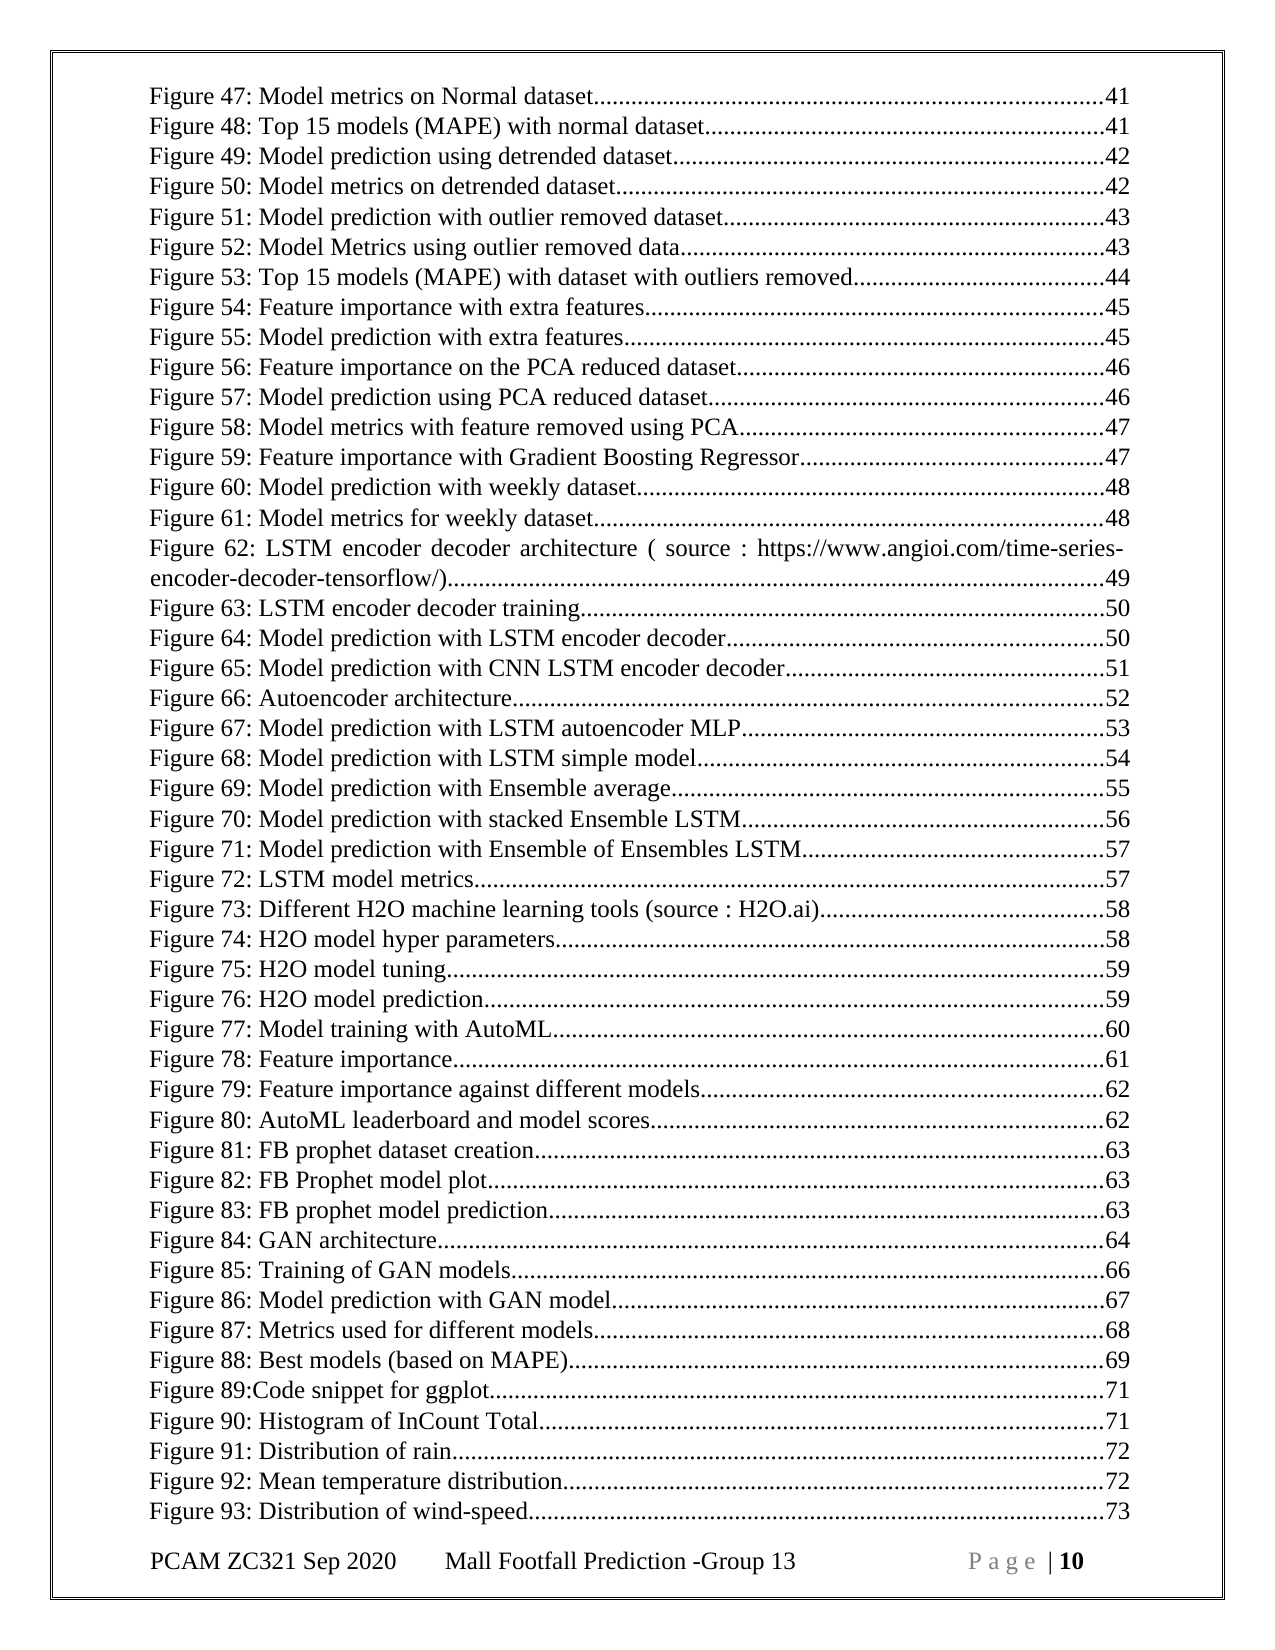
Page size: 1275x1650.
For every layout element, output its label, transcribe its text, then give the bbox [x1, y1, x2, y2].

text Figure 74: H2O model hyper parameters 58 [149, 924, 1125, 953]
text Figure 49: Model prediction using detrended dataset 42 [149, 141, 1125, 170]
text Figure 68: Model prediction with LSTM simple model 54 [149, 743, 1125, 772]
text Figure 56: Feature importance on the PCA reduced dataset 46 [149, 352, 1125, 381]
text Figure 47: Model metrics on Normal dataset 41 [149, 81, 1125, 110]
text Figure 87: Metrics used for different models 68 [149, 1315, 1125, 1344]
text Figure 93: Distribution of wind-speed 73 [149, 1496, 1125, 1525]
text Figure 58: Model metrics with feature removed using PCA 47 [149, 412, 1125, 441]
text Figure 48: Top 15 models (MAPE) with normal dataset 41 [149, 111, 1125, 140]
text Figure 64: Model prediction with LSTM encoder decoder 50 [149, 623, 1125, 652]
text Figure 52: Model Metrics using outlier removed data 43 [149, 232, 1125, 260]
text Figure 79: Feature importance against different models 62 [149, 1074, 1125, 1103]
text Figure 86: Model prediction with GAN model 67 [149, 1285, 1125, 1314]
text Figure 50: Model metrics on detrended dataset 42 [149, 171, 1125, 200]
text Figure 90: Histogram of InCount Total 71 [149, 1406, 1125, 1434]
text Figure 73: Different H2O machine learning tools (source : H2O.ai) 58 [149, 894, 1125, 923]
text Figure 71: Model prediction with Ensemble of Ensembles LSTM 57 [149, 834, 1125, 862]
text Figure 78: Feature importance 61 [149, 1044, 1125, 1073]
text Figure 82: FB Prophet model plot 63 [149, 1165, 1125, 1194]
text Figure 61: Model metrics for weekly dataset 48 [149, 503, 1125, 531]
text Figure 70: Model prediction with stacked Ensemble LSTM 56 [149, 804, 1125, 832]
text Figure 66: Autoencoder architecture 52 [149, 683, 1125, 712]
text Figure 92: Mean temperature distribution 72 [149, 1466, 1125, 1495]
text Figure 84: GAN architecture 64 [149, 1225, 1125, 1254]
text Figure 80: AutoML leaderboard and model scores 62 [149, 1105, 1125, 1133]
text Figure 89:Code snippet for ggplot 71 [149, 1376, 1125, 1404]
text Figure 51: Model prediction with outlier removed dataset 43 [149, 202, 1125, 230]
text Figure 57: Model prediction using PCA reduced dataset 46 [149, 382, 1125, 411]
text Figure 53: Top 15 models (MAPE) with dataset with outliers removed 44 [149, 262, 1125, 291]
text Figure 69: Model prediction with Ensemble average 55 [149, 773, 1125, 802]
text Figure 63: LSTM encoder decoder training 50 [149, 593, 1125, 622]
text Figure 85: Training of GAN models 66 [149, 1255, 1125, 1284]
text Figure 76: H2O model prediction 59 [149, 984, 1125, 1013]
text Figure 65: Model prediction with CNN LSTM encoder decoder 51 [149, 653, 1125, 682]
text Figure 55: Model prediction with extra features 45 [149, 322, 1125, 351]
text Figure 60: Model prediction with weekly dataset 48 [149, 472, 1125, 501]
text Figure 72: LSTM model metrics 57 [149, 864, 1125, 893]
text Figure 67: Model prediction with LSTM autoencoder MLP 53 [149, 713, 1125, 742]
text Figure 83: FB prophet model prediction 63 [149, 1195, 1125, 1224]
text Figure 91: Distribution of rain 72 [149, 1436, 1125, 1464]
text Figure 81: FB prophet dataset creation 63 [149, 1135, 1125, 1163]
text Figure 62: LSTM encoder decoder architecture ( source : https://www.angioi.com/time-series-encoder-decoder-tensorflow/) 49 [149, 533, 1125, 592]
text Figure 88: Best models (based on MAPE) 69 [149, 1346, 1125, 1374]
text Figure 54: Feature importance with extra features 45 [149, 292, 1125, 321]
text Figure 77: Model training with AutoML 60 [149, 1014, 1125, 1043]
text Figure 75: H2O model tuning 59 [149, 954, 1125, 983]
text Figure 59: Feature importance with Gradient Boosting Regressor 47 [149, 442, 1125, 471]
